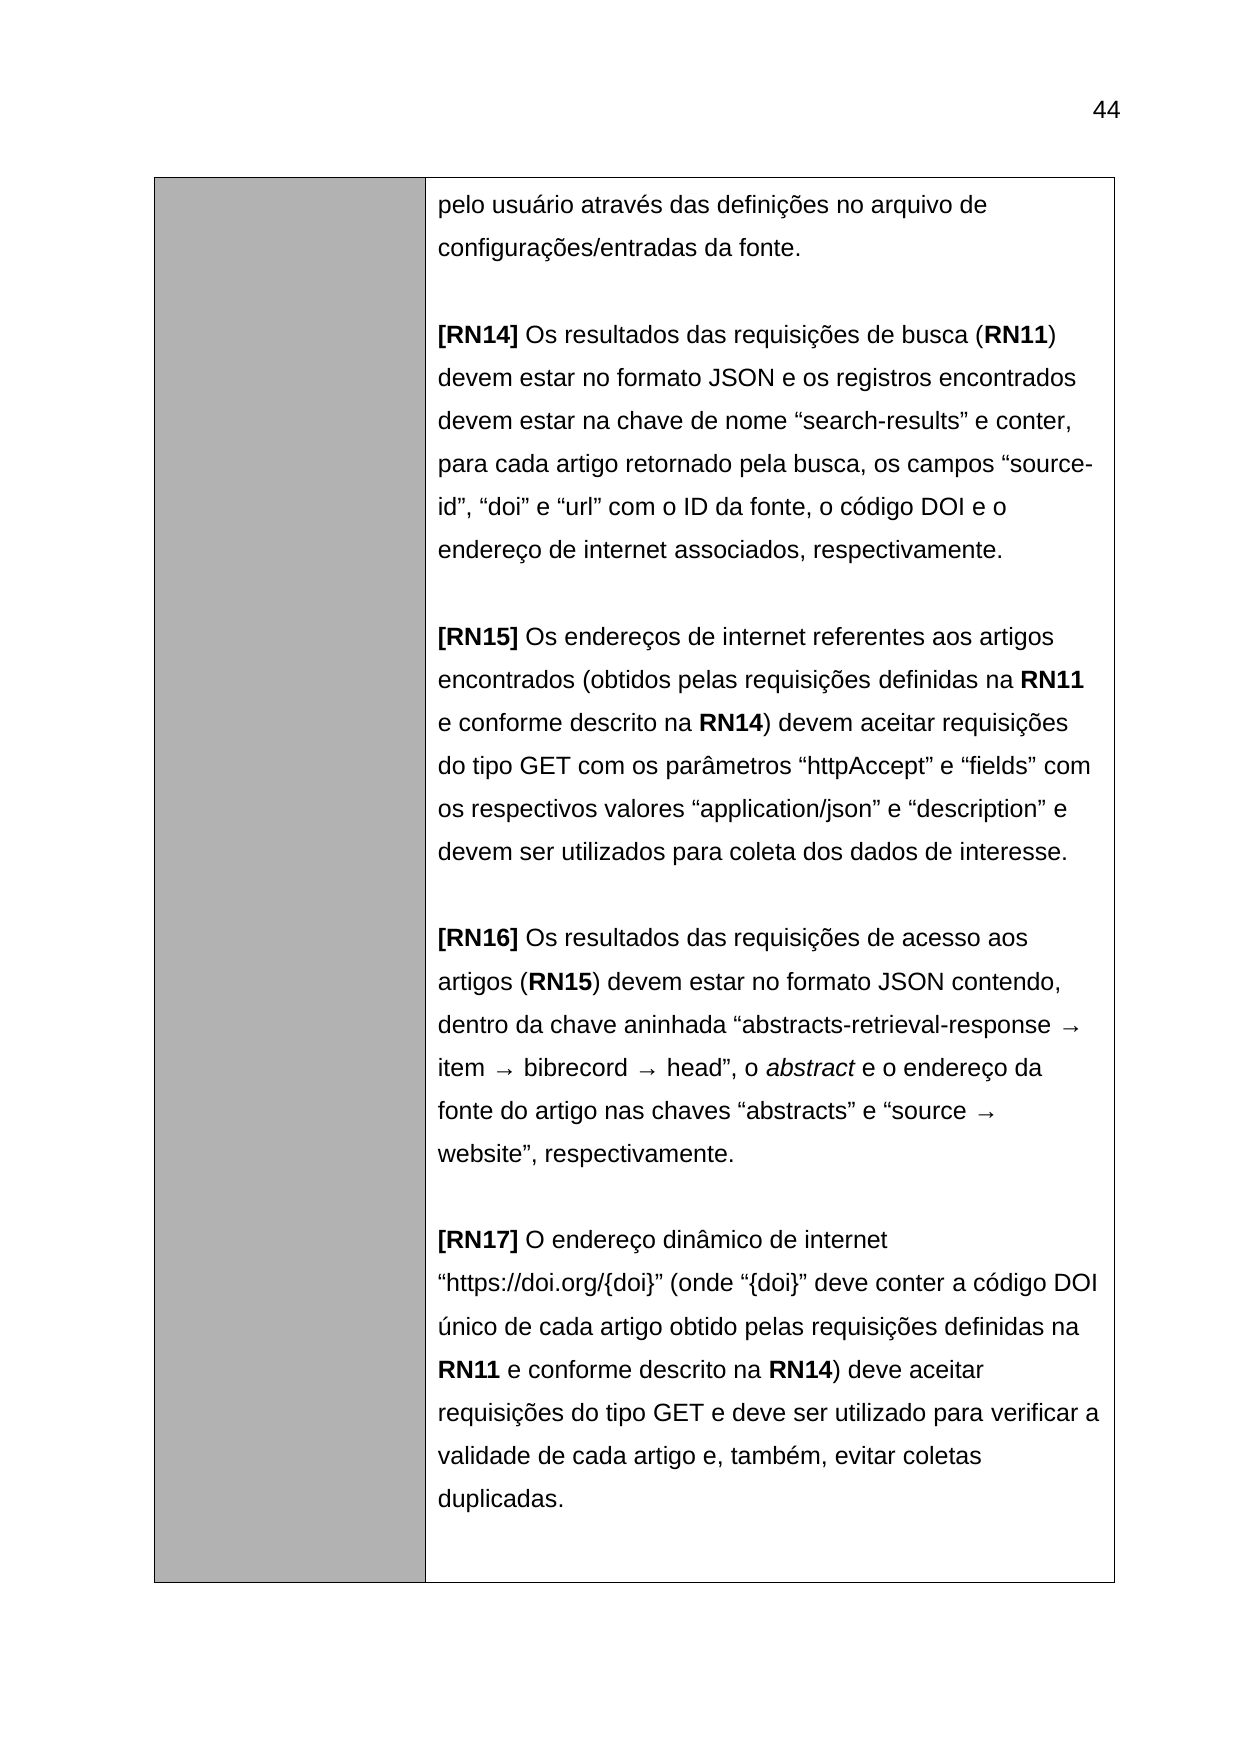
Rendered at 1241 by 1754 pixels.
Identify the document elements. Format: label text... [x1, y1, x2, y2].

table_cell Regras de negócio: [155, 178, 425, 1582]
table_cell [426, 178, 1114, 1582]
